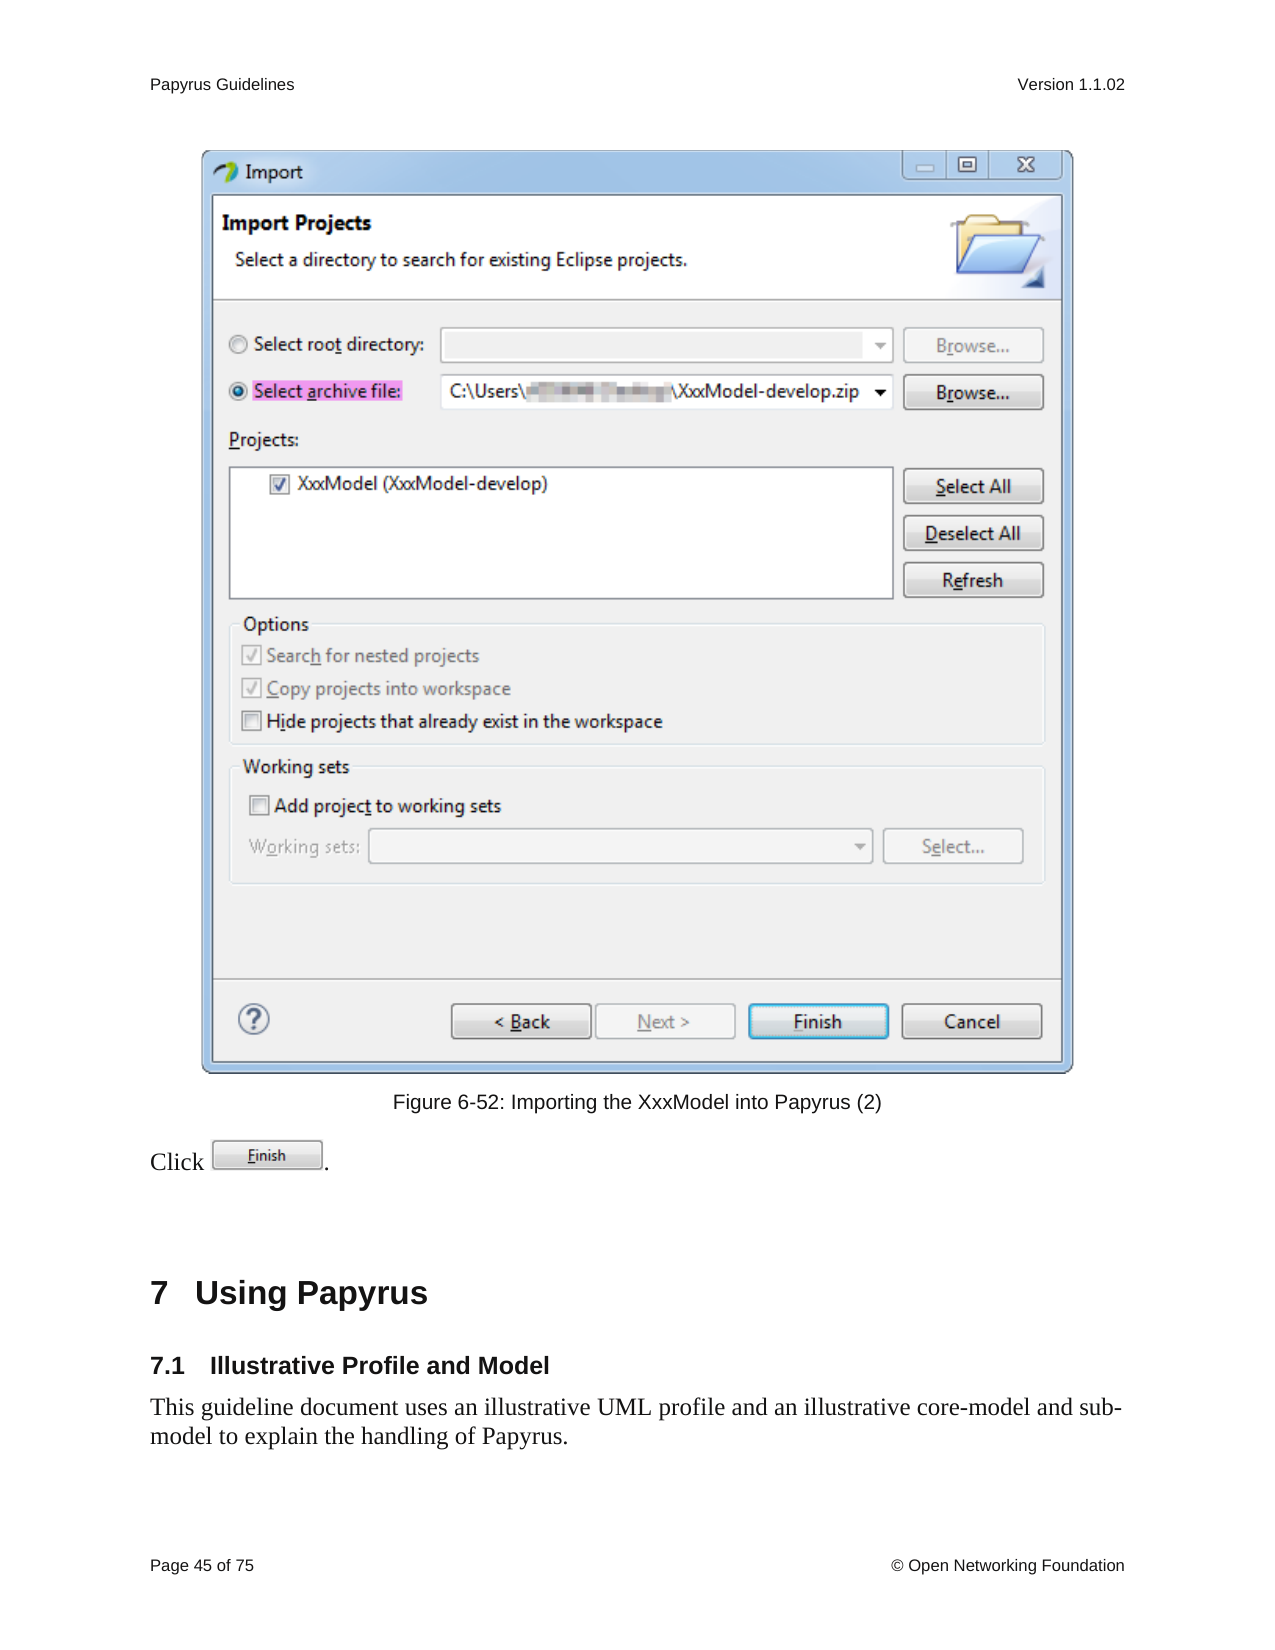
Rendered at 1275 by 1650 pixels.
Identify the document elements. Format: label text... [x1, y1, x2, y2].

subtitle Illustrative Profile and Model [150, 1351, 1125, 1379]
picture [210, 1139, 324, 1171]
text This guideline document uses an illustrative UML profile and an illustrative core-model and sub-model to explain the handling of Papyrus. [150, 1392, 1125, 1449]
subtitle Using Papyrus [150, 1267, 1125, 1313]
text Click . [150, 1139, 1125, 1176]
picture [201, 150, 1074, 1074]
